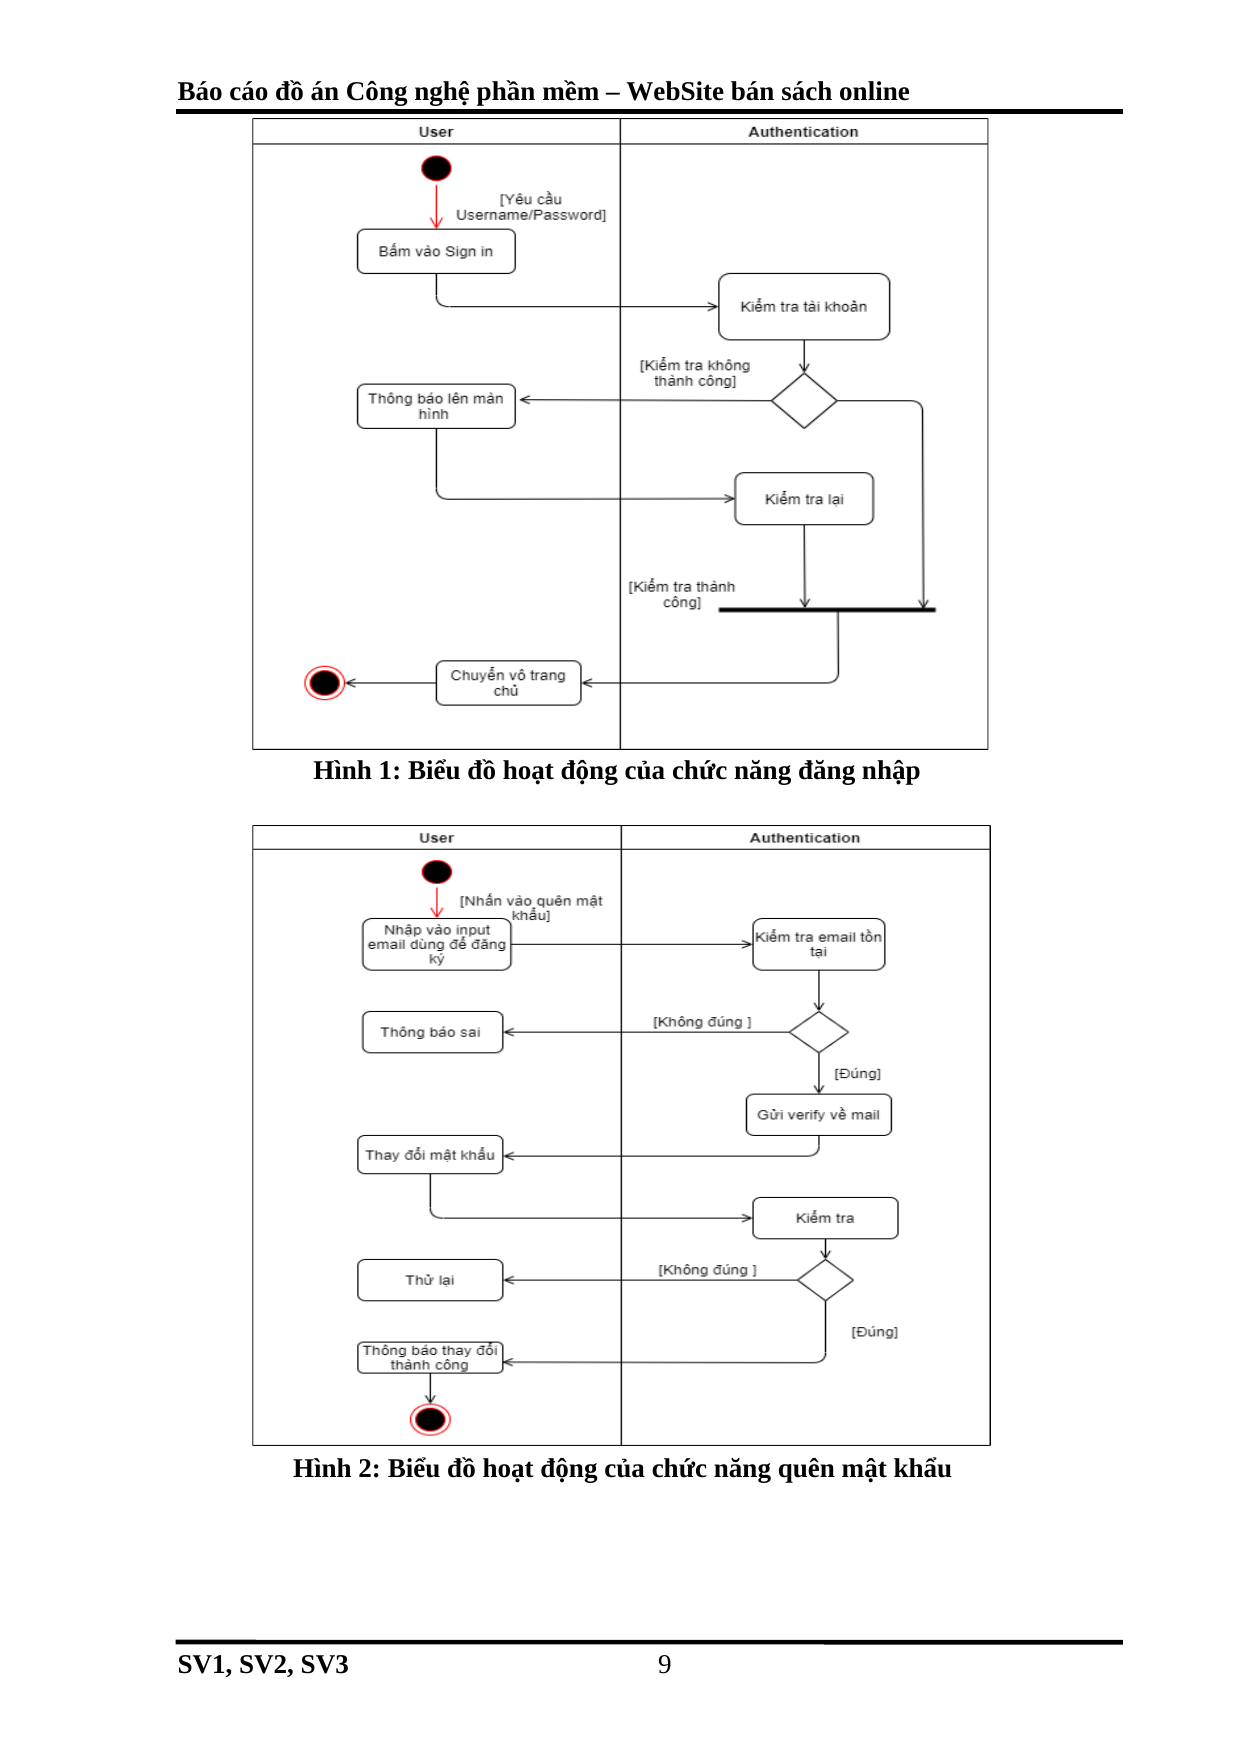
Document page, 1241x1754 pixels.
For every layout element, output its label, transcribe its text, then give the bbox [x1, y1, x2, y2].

picture [252, 825, 991, 1447]
picture [252, 118, 989, 750]
text Hình 1: Biểu đồ hoạt động của chức năng đăng nhập [177, 754, 1122, 785]
text Hình 2: Biểu đồ hoạt động của chức năng quên mật khẩu [177, 1452, 1122, 1483]
